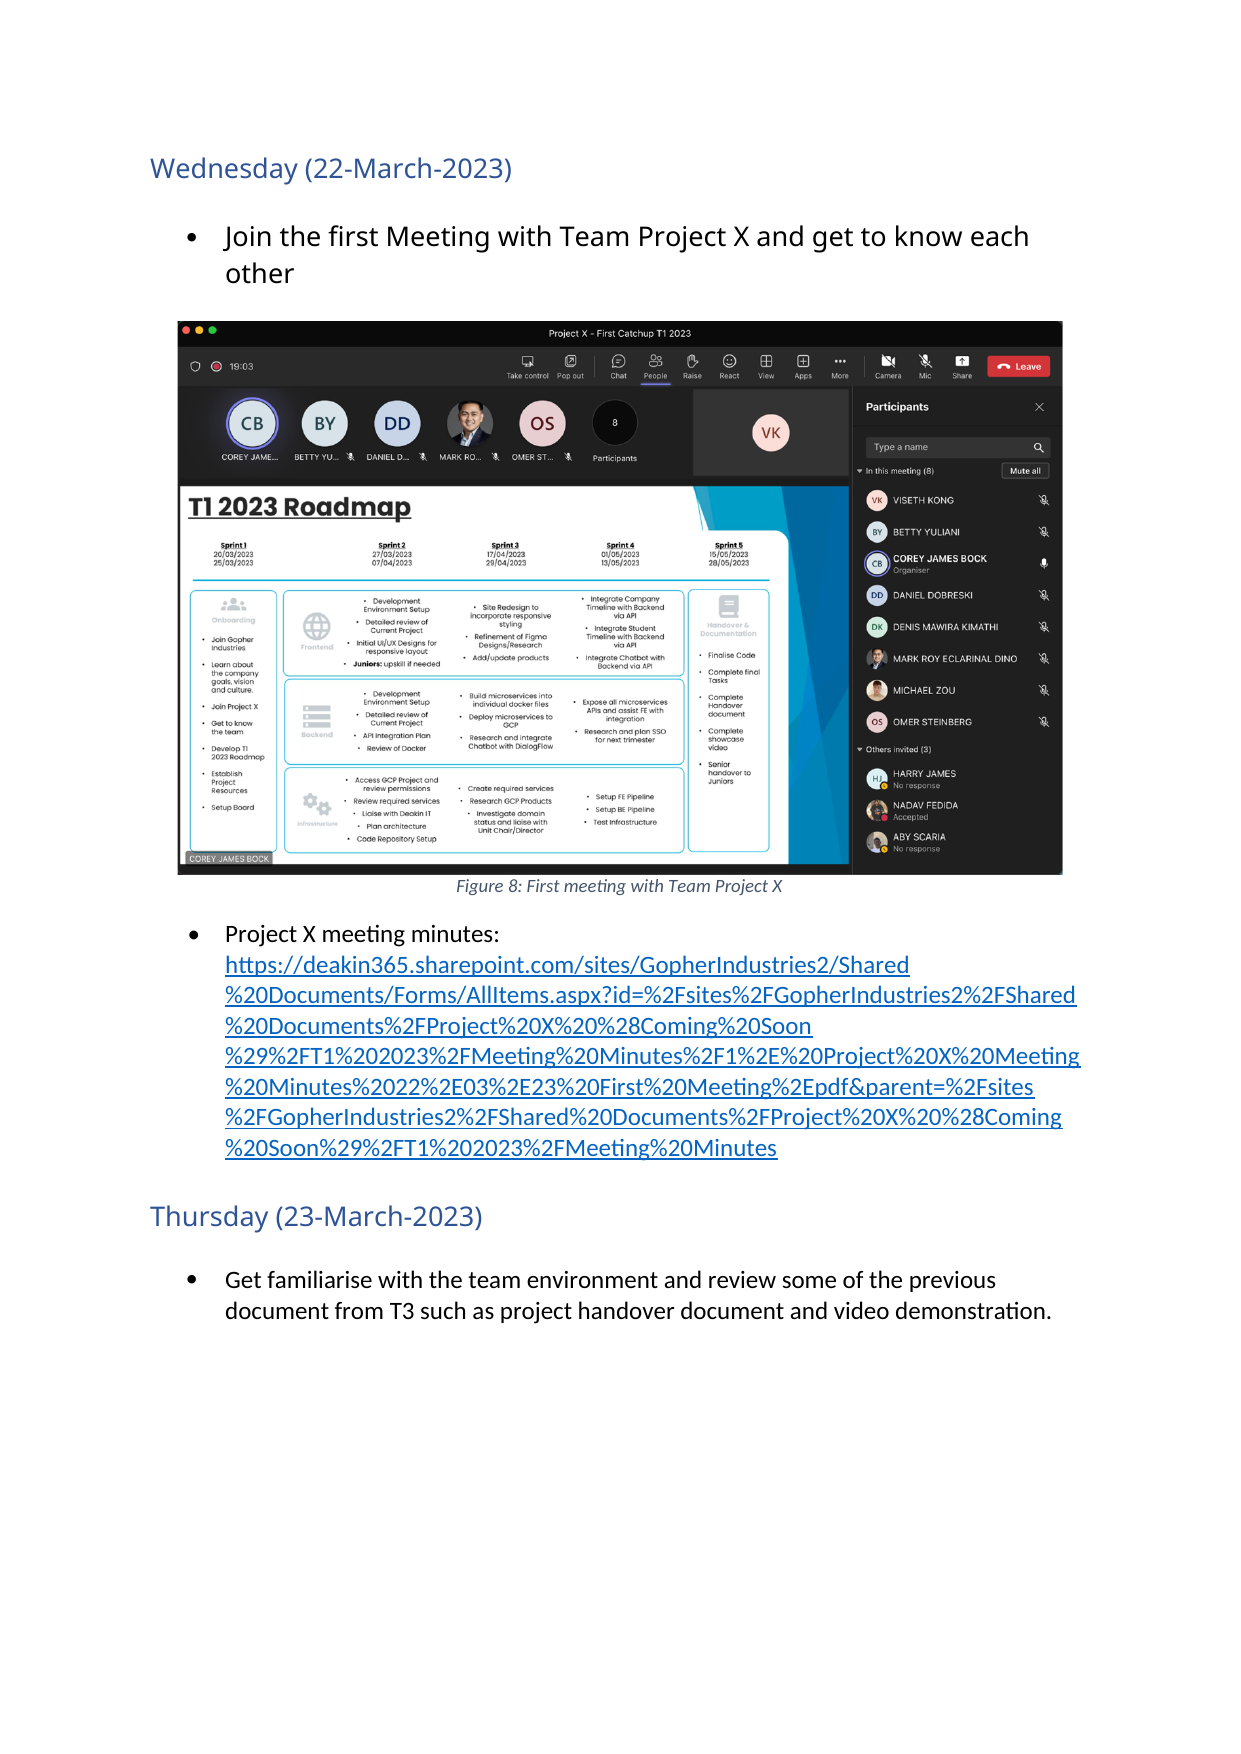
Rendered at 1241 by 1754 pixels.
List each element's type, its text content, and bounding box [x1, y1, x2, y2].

subtitle Thursday (23-March-2023) [150, 1197, 1090, 1234]
list Project X meeting minutes: https://deakin365.sharepoint.com/sites/GopherIndustries2/Shared%20Documents/Forms/AllItems.aspx?id=%2Fsites%2FGopherIndustries2%2FShared%20Documents%2FProject%20X%20%28Coming%20Soon%29%2FT1%202023%2FMeeting%20Minutes%2F1%2E%20Project%20X%20Meeting%20Minutes%2022%2E03%2E23%20First%20Meeting%2Epdf&parent=%2Fsites%2FGopherIndustries2%2FShared%20Documents%2FProject%20X%20%28Coming%20Soon%29%2FT1%202023%2FMeeting%20Minutes [187, 918, 1090, 1163]
subtitle Wednesday (22-March-2023) [150, 150, 1090, 187]
text Figure 8: First meeting with Team Project X [150, 875, 1090, 898]
list Join the first Meeting with Team Project X and get to know each other [187, 217, 1090, 291]
picture [177, 321, 1063, 875]
list Get familiarise with the team environment and review some of the previous document from T3 such as project handover document and video demonstration. [187, 1265, 1090, 1326]
